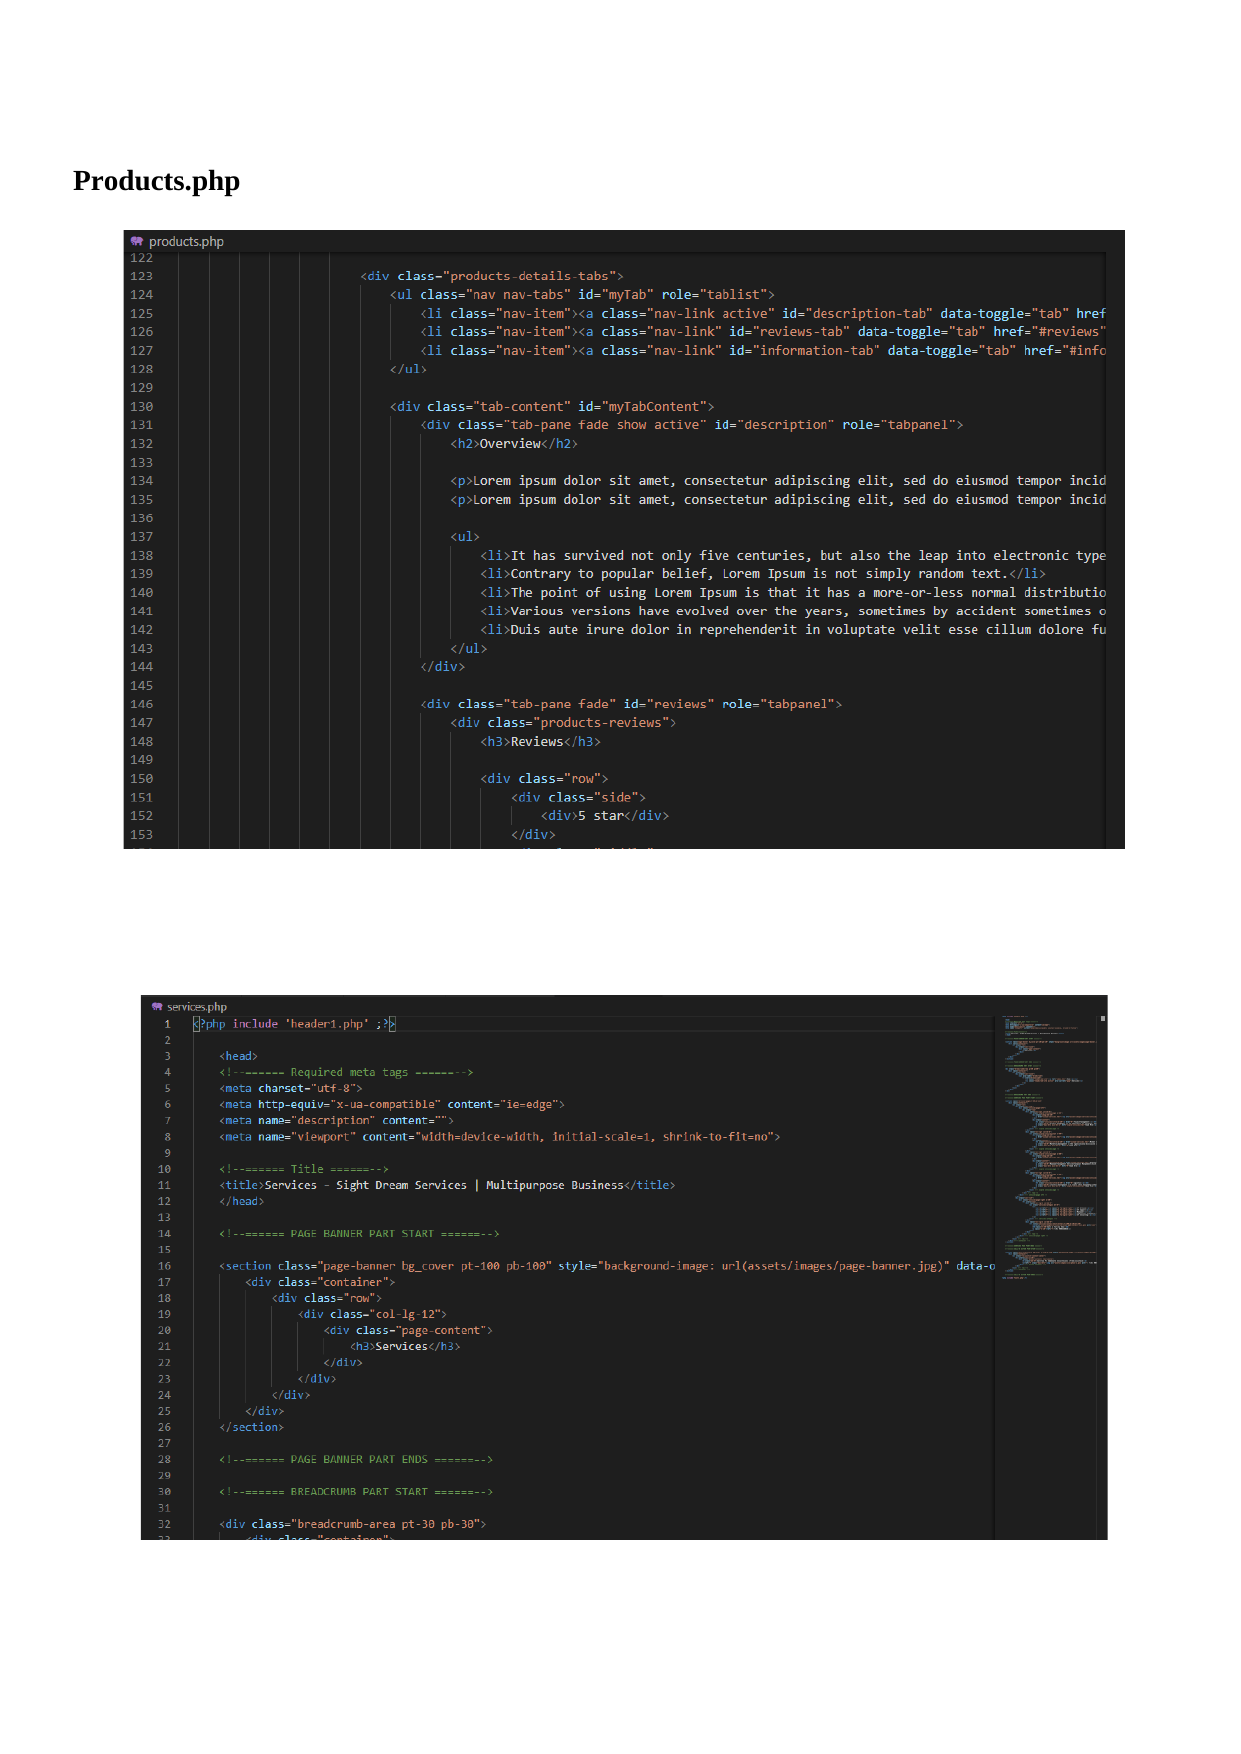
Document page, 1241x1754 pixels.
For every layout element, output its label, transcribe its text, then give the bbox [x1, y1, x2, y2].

picture [140, 995, 1108, 1540]
text Products.php [73, 163, 1176, 197]
picture [123, 230, 1125, 849]
